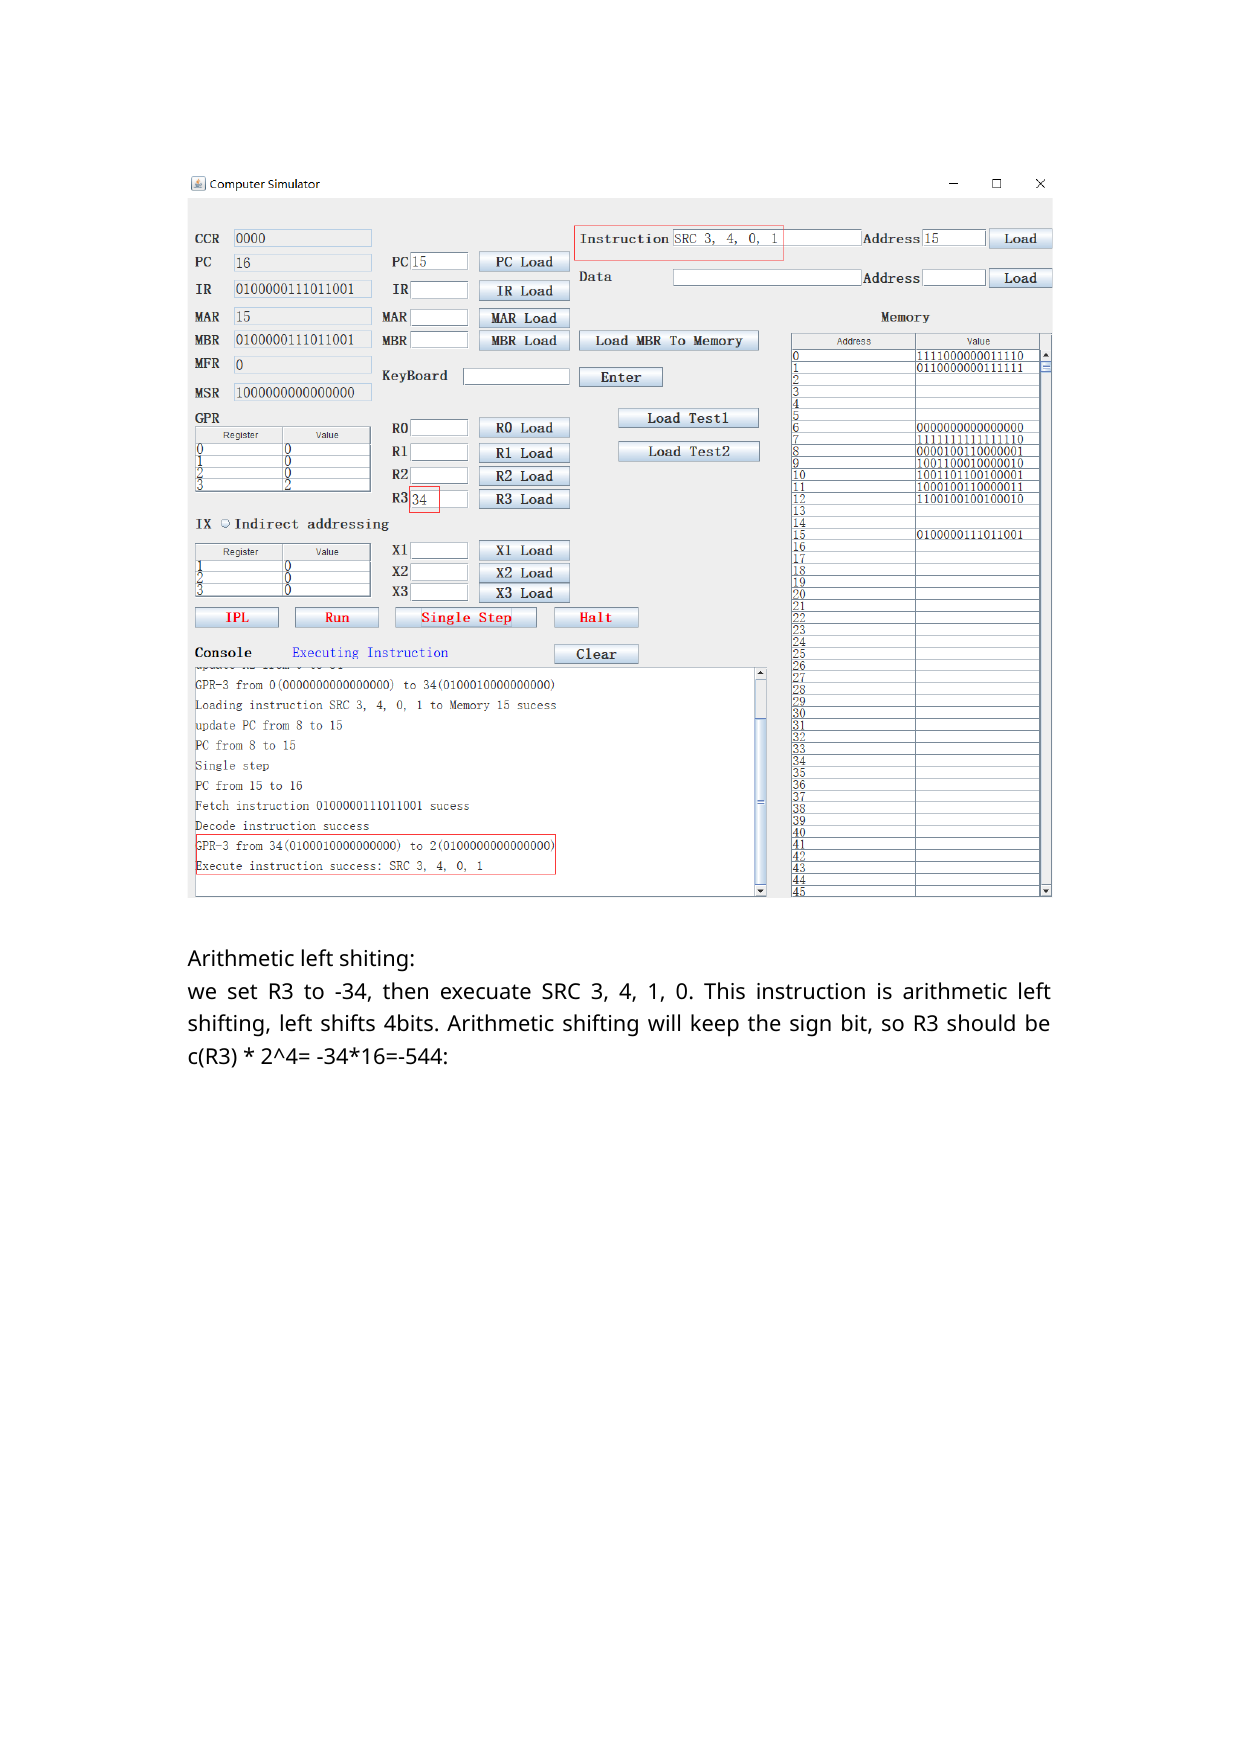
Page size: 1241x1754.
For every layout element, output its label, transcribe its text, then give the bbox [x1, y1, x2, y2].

picture [187, 174, 1053, 898]
text we set R3 to -34, then execuate SRC 3, 4, 1, 0. This instruction is arithmetic left shifting, left shifts 4bits. Arithmetic shifting will keep the sign bit, so R3 should be c(R3) * 2^4= -34*16=-544: [187, 974, 1053, 1072]
text Arithmetic left shiting: [187, 942, 1053, 974]
